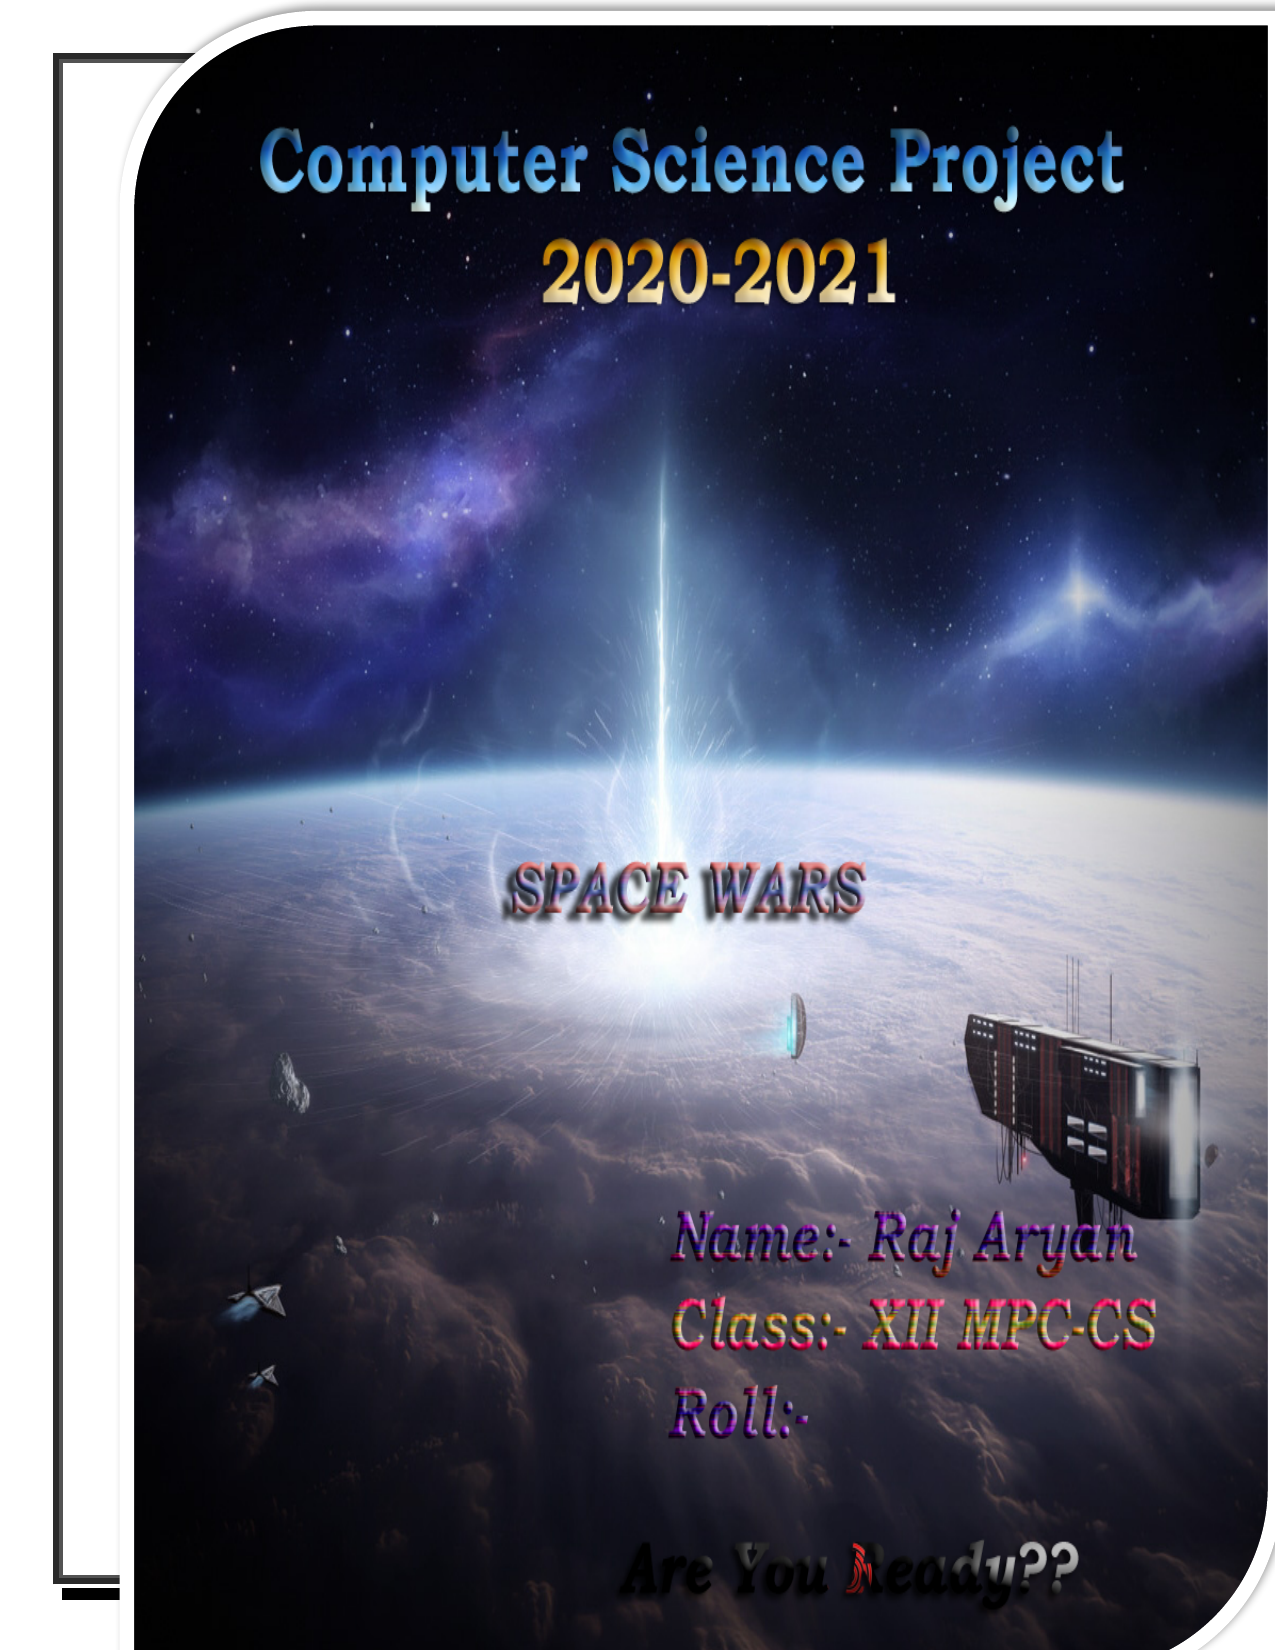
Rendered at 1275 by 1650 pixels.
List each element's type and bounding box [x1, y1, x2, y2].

picture [135, 26, 1267, 1650]
